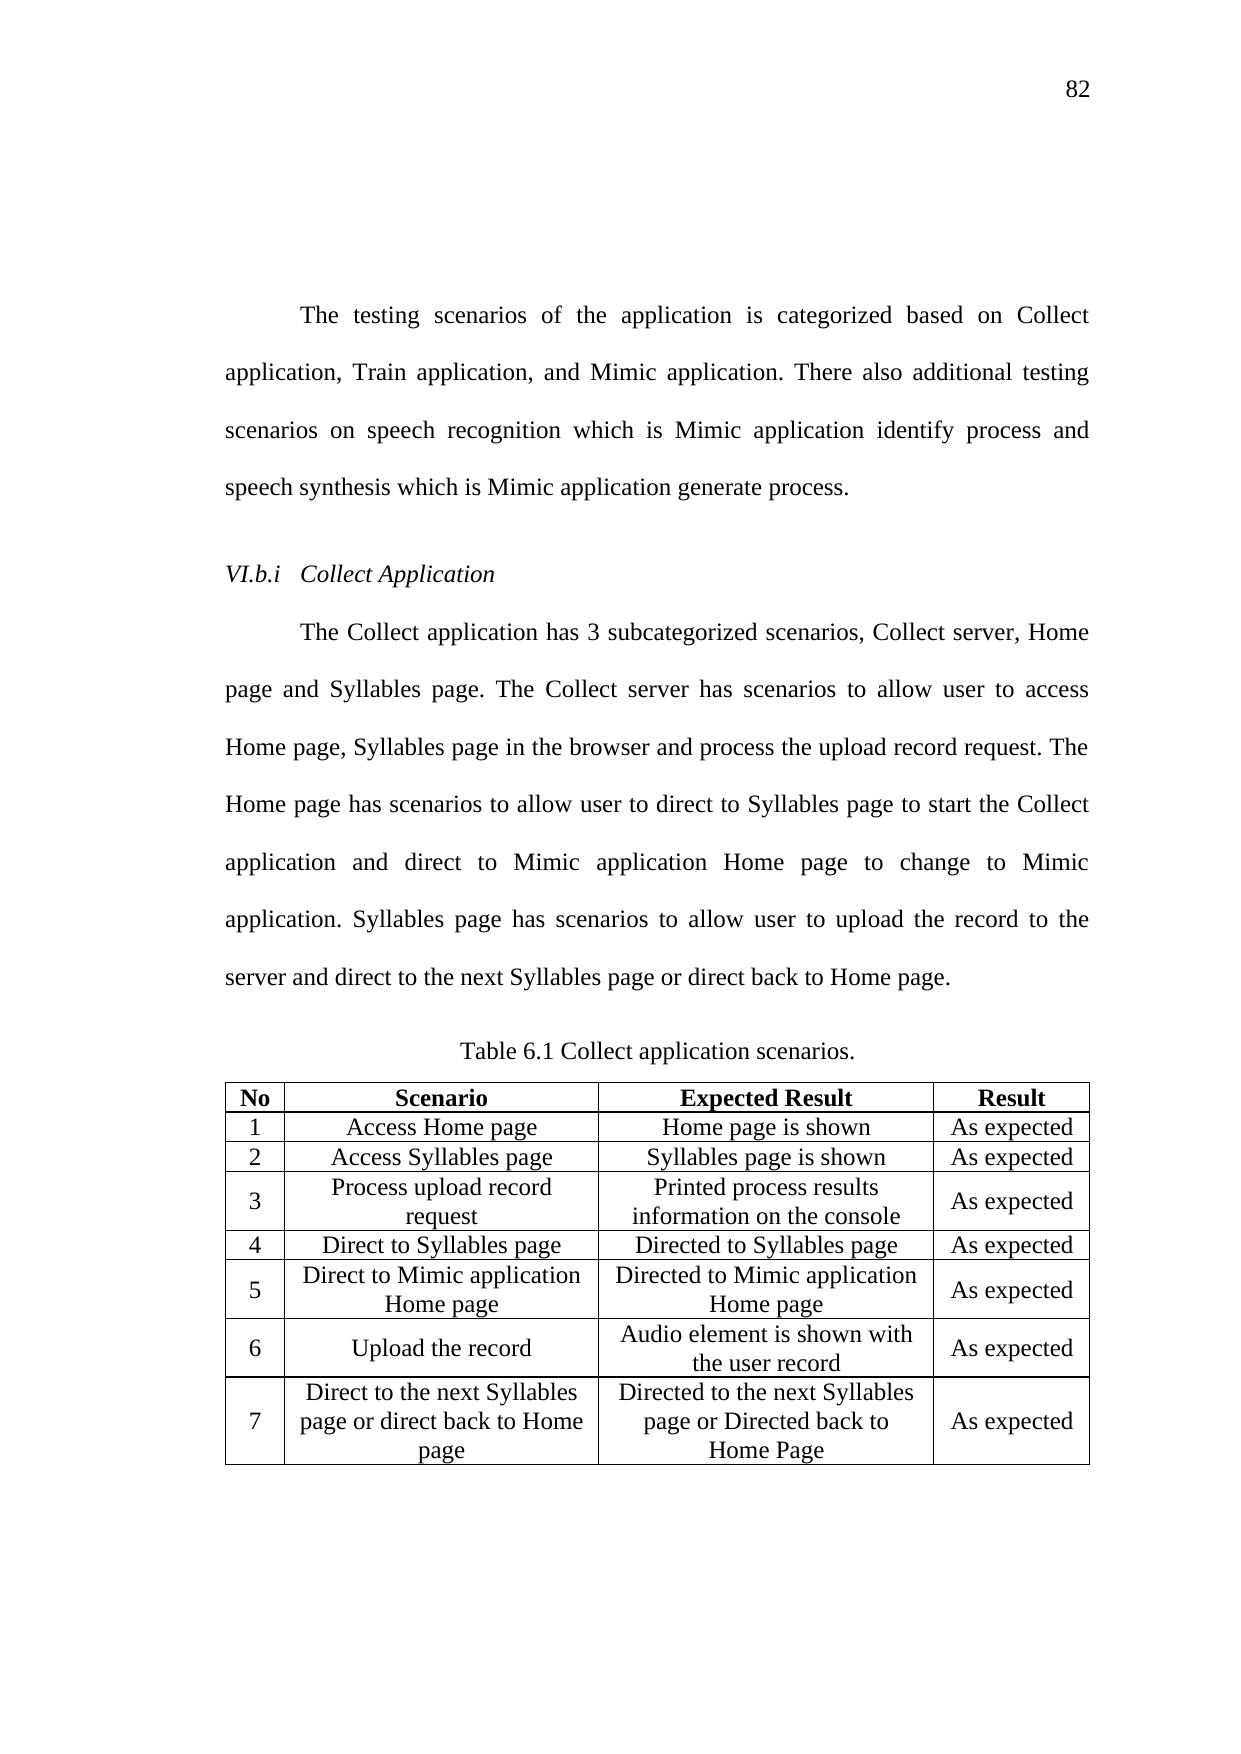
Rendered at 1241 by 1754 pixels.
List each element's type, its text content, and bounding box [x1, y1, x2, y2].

table_cell Access Syllables page [285, 1142, 598, 1171]
table_cell 3 [226, 1172, 284, 1229]
table_cell Syllables page is shown [599, 1142, 933, 1171]
table_cell Direct to Syllables page [285, 1231, 598, 1259]
table_header Expected Result [599, 1083, 933, 1111]
text The testing scenarios of the application is categorized based on Collect application, Train application, and Mimic application. There also additional testing scenarios on speech recognition which is Mimic application identify process and speech synthesis which is Mimic application generate process. [225, 300, 1090, 501]
table_cell Directed to Mimic application Home page [599, 1260, 933, 1318]
table_cell Printed process results information on the console [599, 1172, 933, 1229]
table_cell As expected [934, 1260, 1089, 1318]
table_header No [226, 1083, 284, 1111]
table_header Result [934, 1083, 1089, 1111]
table_cell As expected [934, 1142, 1089, 1171]
table_cell As expected [934, 1113, 1089, 1141]
table_cell Access Home page [285, 1113, 598, 1141]
table_cell 6 [226, 1319, 284, 1376]
table_cell 2 [226, 1142, 284, 1171]
table_cell Direct to Mimic application Home page [285, 1260, 598, 1318]
table_cell Directed to Syllables page [599, 1231, 933, 1259]
text The Collect application has 3 subcategorized scenarios, Collect server, Home page and Syllables page. The Collect server has scenarios to allow user to access Home page, Syllables page in the browser and process the upload record request. The Home page has scenarios to allow user to direct to Syllables page to start the Collect application and direct to Mimic application Home page to change to Mimic application. Syllables page has scenarios to allow user to upload the record to the server and direct to the next Syllables page or direct back to Home page. [225, 617, 1090, 991]
table_cell As expected [934, 1378, 1089, 1464]
subtitle Collect Application [225, 559, 1090, 588]
table_cell As expected [934, 1319, 1089, 1376]
table_cell 1 [226, 1113, 284, 1141]
text Table 6.1 Collect application scenarios. [225, 1036, 1090, 1065]
table_cell 5 [226, 1260, 284, 1318]
table_cell As expected [934, 1231, 1089, 1259]
table_cell Process upload record request [285, 1172, 598, 1229]
table_cell 4 [226, 1231, 284, 1259]
table_cell Directed to the next Syllables page or Directed back to Home Page [599, 1378, 933, 1464]
table_cell Audio element is shown with the user record [599, 1319, 933, 1376]
table_cell 7 [226, 1378, 284, 1464]
table_cell Home page is shown [599, 1113, 933, 1141]
table_cell As expected [934, 1172, 1089, 1229]
table_header Scenario [285, 1083, 598, 1111]
table_cell Direct to the next Syllables page or direct back to Home page [285, 1378, 598, 1464]
table_cell Upload the record [285, 1319, 598, 1376]
